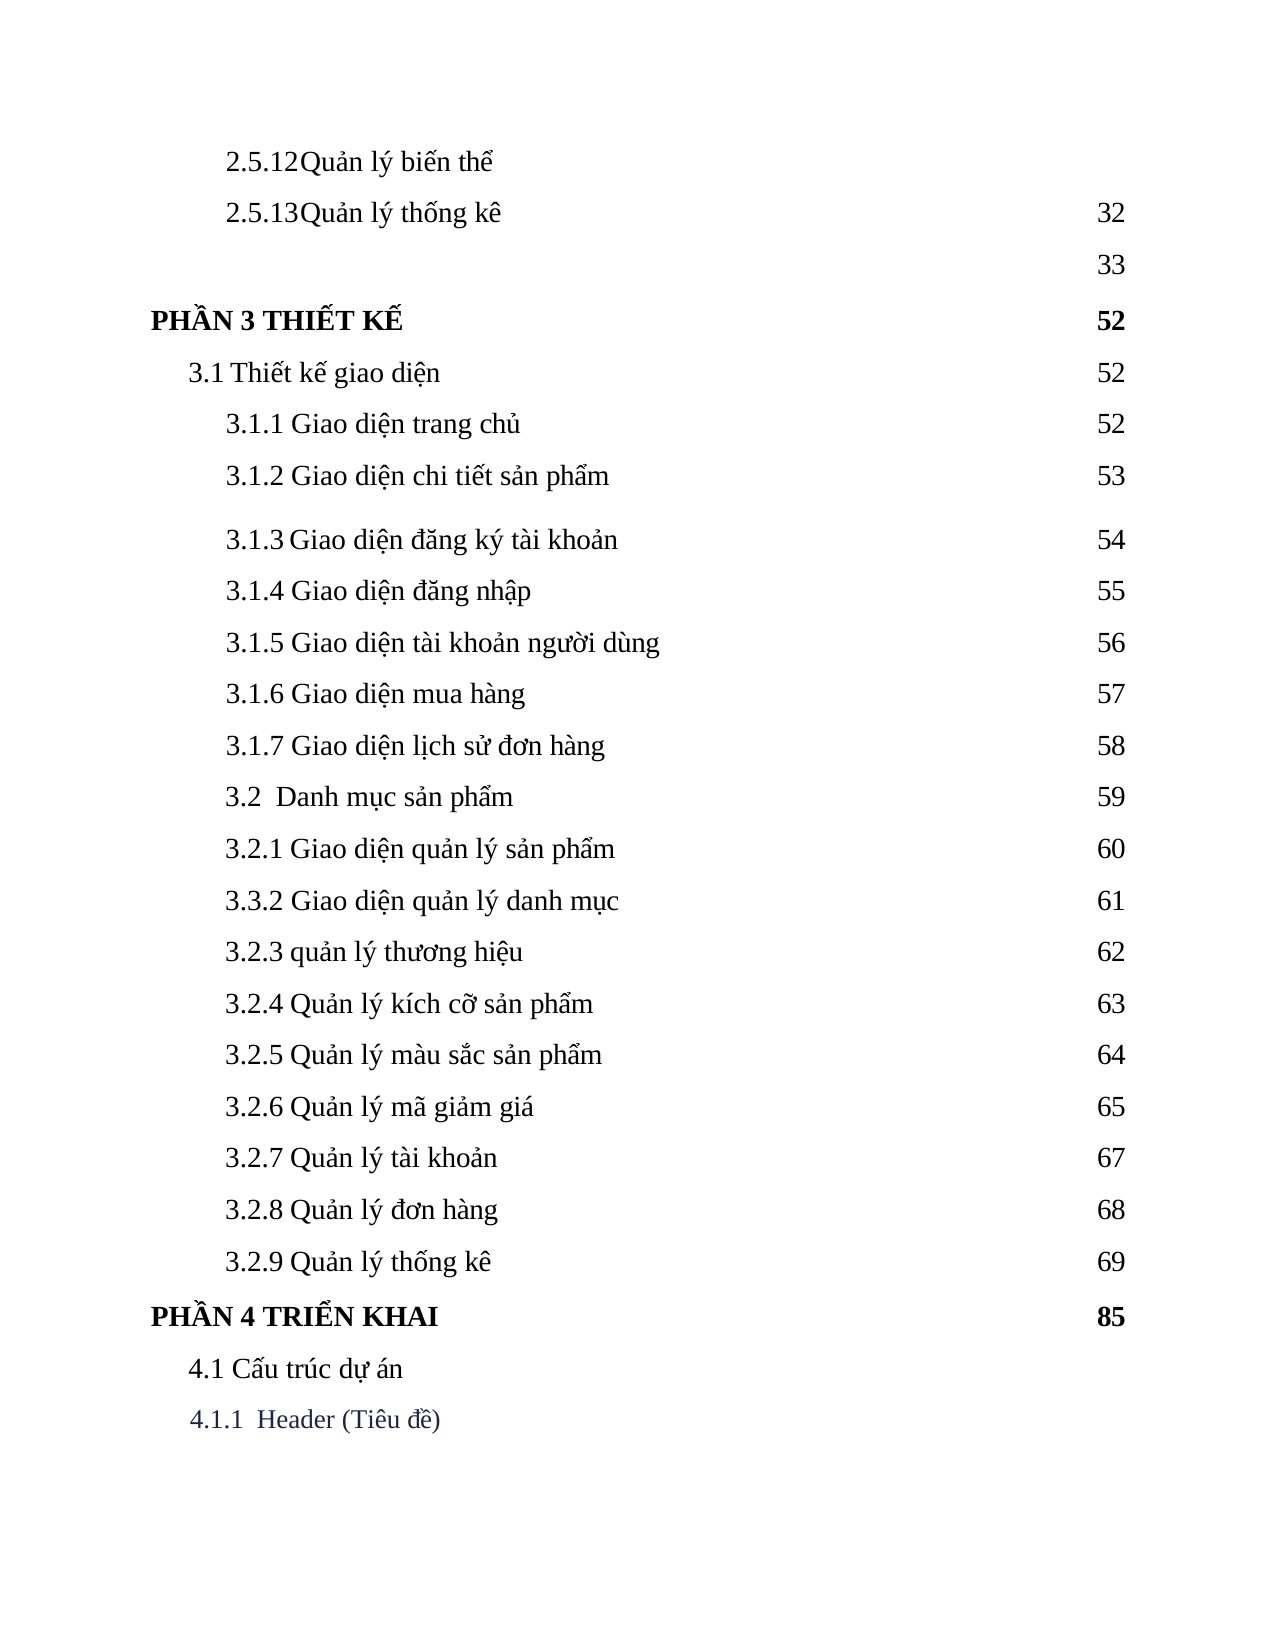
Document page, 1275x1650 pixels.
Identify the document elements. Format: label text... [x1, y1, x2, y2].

list Giao diện tài khoản người dùng 56 [226, 625, 1275, 658]
text 33 [56, 247, 1126, 280]
list Giao diện trang chủ 52 [226, 406, 1275, 440]
text PHẦN 3 THIẾT KẾ 52 [151, 303, 1275, 336]
list Quản lý mã giảm giá 65 [225, 1089, 1275, 1122]
list Danh mục sản phẩm 59 [225, 779, 1275, 813]
list Thiết kế giao diện 52 [188, 355, 1275, 388]
list Cấu trúc dự án [188, 1351, 1275, 1385]
list Quản lý tài khoản 67 [225, 1141, 1275, 1174]
list Quản lý thống kê 69 [225, 1244, 1275, 1277]
list Quản lý màu sắc sản phẩm 64 [225, 1037, 1275, 1071]
list Giao diện mua hàng 57 [226, 676, 1275, 710]
list Quản lý thống kê 32 [226, 195, 1275, 229]
text PHẦN 4 TRIỂN KHAI 85 [151, 1299, 1275, 1333]
list Giao diện chi tiết sản phẩm 53 [226, 458, 1275, 491]
list Quản lý đơn hàng 68 [225, 1192, 1275, 1226]
list Quản lý kích cỡ sản phẩm 63 [225, 986, 1275, 1019]
list Quản lý biến thể [226, 144, 1275, 177]
list quản lý thương hiệu 62 [225, 934, 1275, 968]
list Giao diện đăng nhập 55 [226, 573, 1275, 607]
list Giao diện quản lý sản phẩm 60 [225, 831, 1275, 865]
list Giao diện lịch sử đơn hàng 58 [226, 728, 1275, 762]
text 3.3.2 Giao diện quản lý danh mục 61 [225, 883, 1275, 916]
list Giao diện đăng ký tài khoản 54 [226, 522, 1275, 555]
list Header (Tiêu đề) [189, 1403, 1275, 1435]
